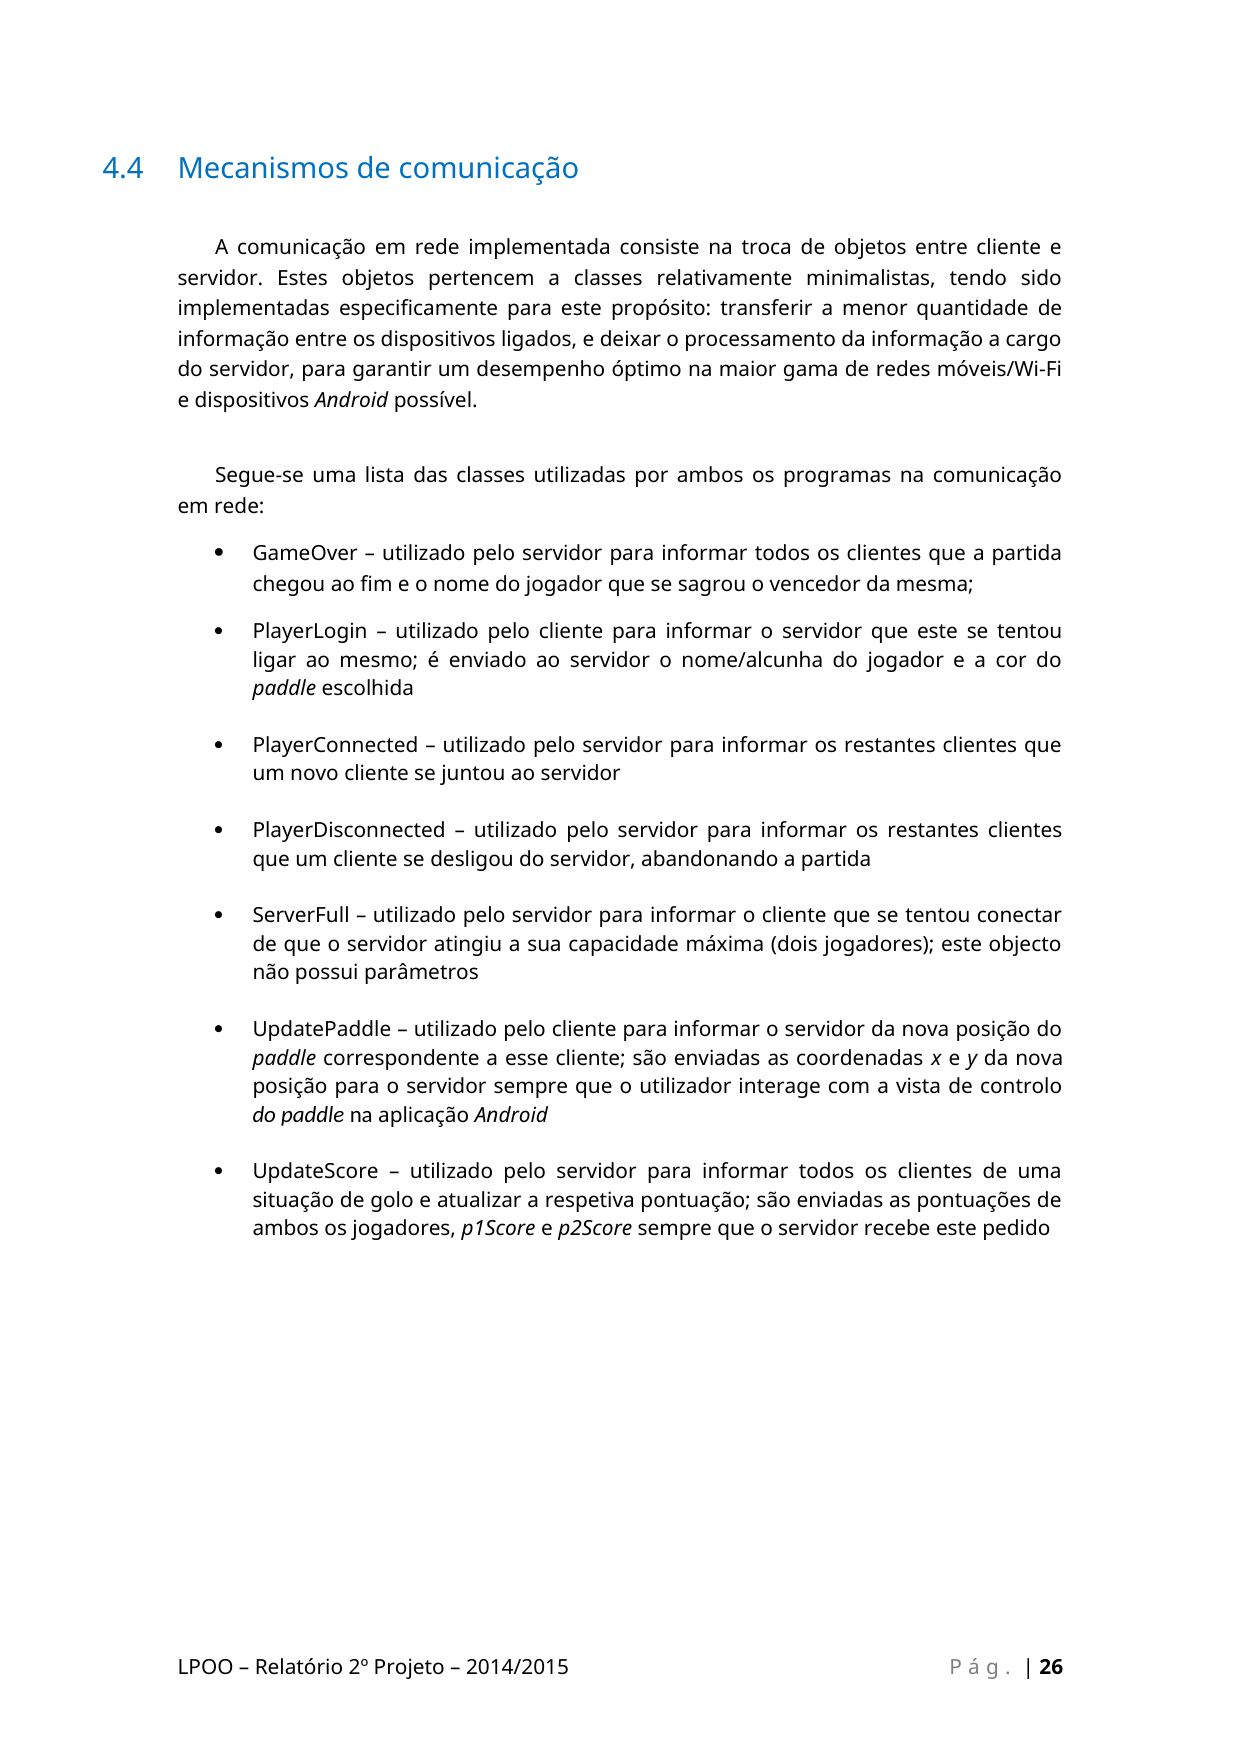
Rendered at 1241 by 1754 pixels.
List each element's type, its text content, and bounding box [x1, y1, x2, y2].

list PlayerLogin – utilizado pelo cliente para informar o servidor que este se tentou ligar ao mesmo; é enviado ao servidor o nome/alcunha do jogador e a cor do paddle escolhida [215, 616, 1063, 702]
list UpdateScore – utilizado pelo servidor para informar todos os clientes de uma situação de golo e atualizar a respetiva pontuação; são enviadas as pontuações de ambos os jogadores, p1Score e p2Score sempre que o servidor recebe este pedido [215, 1157, 1063, 1242]
text Segue-se uma lista das classes utilizadas por ambos os programas na comunicação em rede: [177, 460, 1063, 519]
list ServerFull – utilizado pelo servidor para informar o cliente que se tentou conectar de que o servidor atingiu a sua capacidade máxima (dois jogadores); este objecto não possui parâmetros [215, 901, 1063, 986]
list PlayerConnected – utilizado pelo servidor para informar os restantes clientes que um novo cliente se juntou ao servidor [215, 730, 1063, 787]
list UpdatePaddle – utilizado pelo cliente para informar o servidor da nova posição do paddle correspondente a esse cliente; são enviadas as coordenadas x e y da nova posição para o servidor sempre que o utilizador interage com a vista de controlo do paddle na aplicação Android [215, 1014, 1063, 1128]
list PlayerDisconnected – utilizado pelo servidor para informar os restantes clientes que um cliente se desligou do servidor, abandonando a partida [215, 815, 1063, 872]
subtitle 4.4 Mecanismos de comunicação [102, 148, 1063, 187]
list GameOver – utilizado pelo servidor para informar todos os clientes que a partida chegou ao fim e o nome do jogador que se sagrou o vencedor da mesma; [215, 538, 1063, 597]
text A comunicação em rede implementada consiste na troca de objetos entre cliente e servidor. Estes objetos pertencem a classes relativamente minimalistas, tendo sido implementadas especificamente para este propósito: transferir a menor quantidade de informação entre os dispositivos ligados, e deixar o processamento da informação a cargo do servidor, para garantir um desempenho óptimo na maior gama de redes móveis/Wi-Fi e dispositivos Android possível. [177, 232, 1063, 413]
